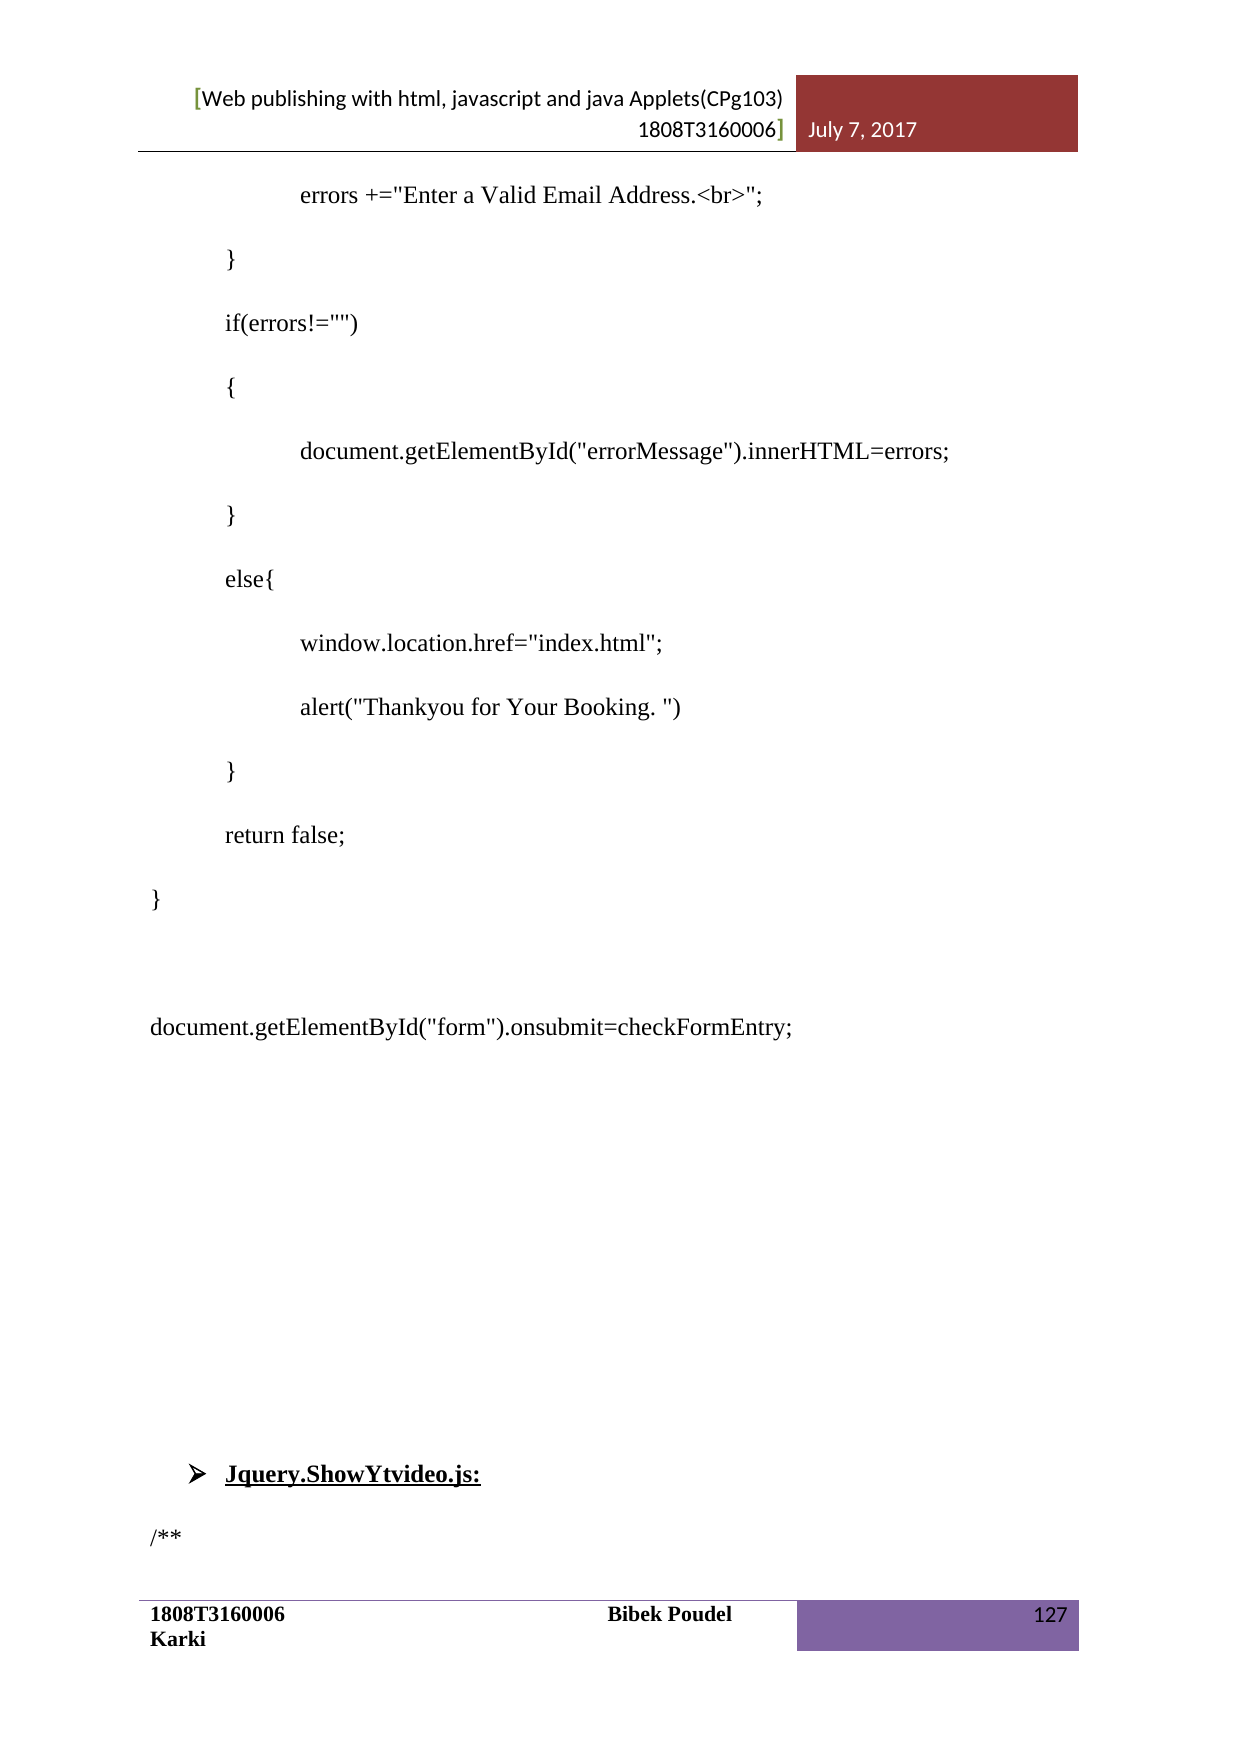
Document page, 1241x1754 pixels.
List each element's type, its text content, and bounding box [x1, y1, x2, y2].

text alert("Thankyou for Your Booking. ") [150, 692, 1090, 721]
text { [150, 372, 1090, 401]
text else{ [150, 564, 1090, 593]
text window.location.href="index.html"; [150, 628, 1090, 657]
text } [150, 756, 1090, 784]
list Jquery.ShowYtvideo.js: [187, 1459, 1090, 1488]
text document.getElementById("errorMessage").innerHTML=errors; [150, 436, 1090, 465]
text return false; [150, 820, 1090, 848]
text document.getElementById("form").onsubmit=checkFormEntry; [150, 1012, 1090, 1040]
text /** [150, 1523, 1090, 1552]
text } [150, 244, 1090, 273]
text if(errors!="") [150, 308, 1090, 337]
text errors +="Enter a Valid Email Address.<br>"; [150, 180, 1090, 209]
text } [150, 500, 1090, 529]
text } [150, 884, 1090, 912]
